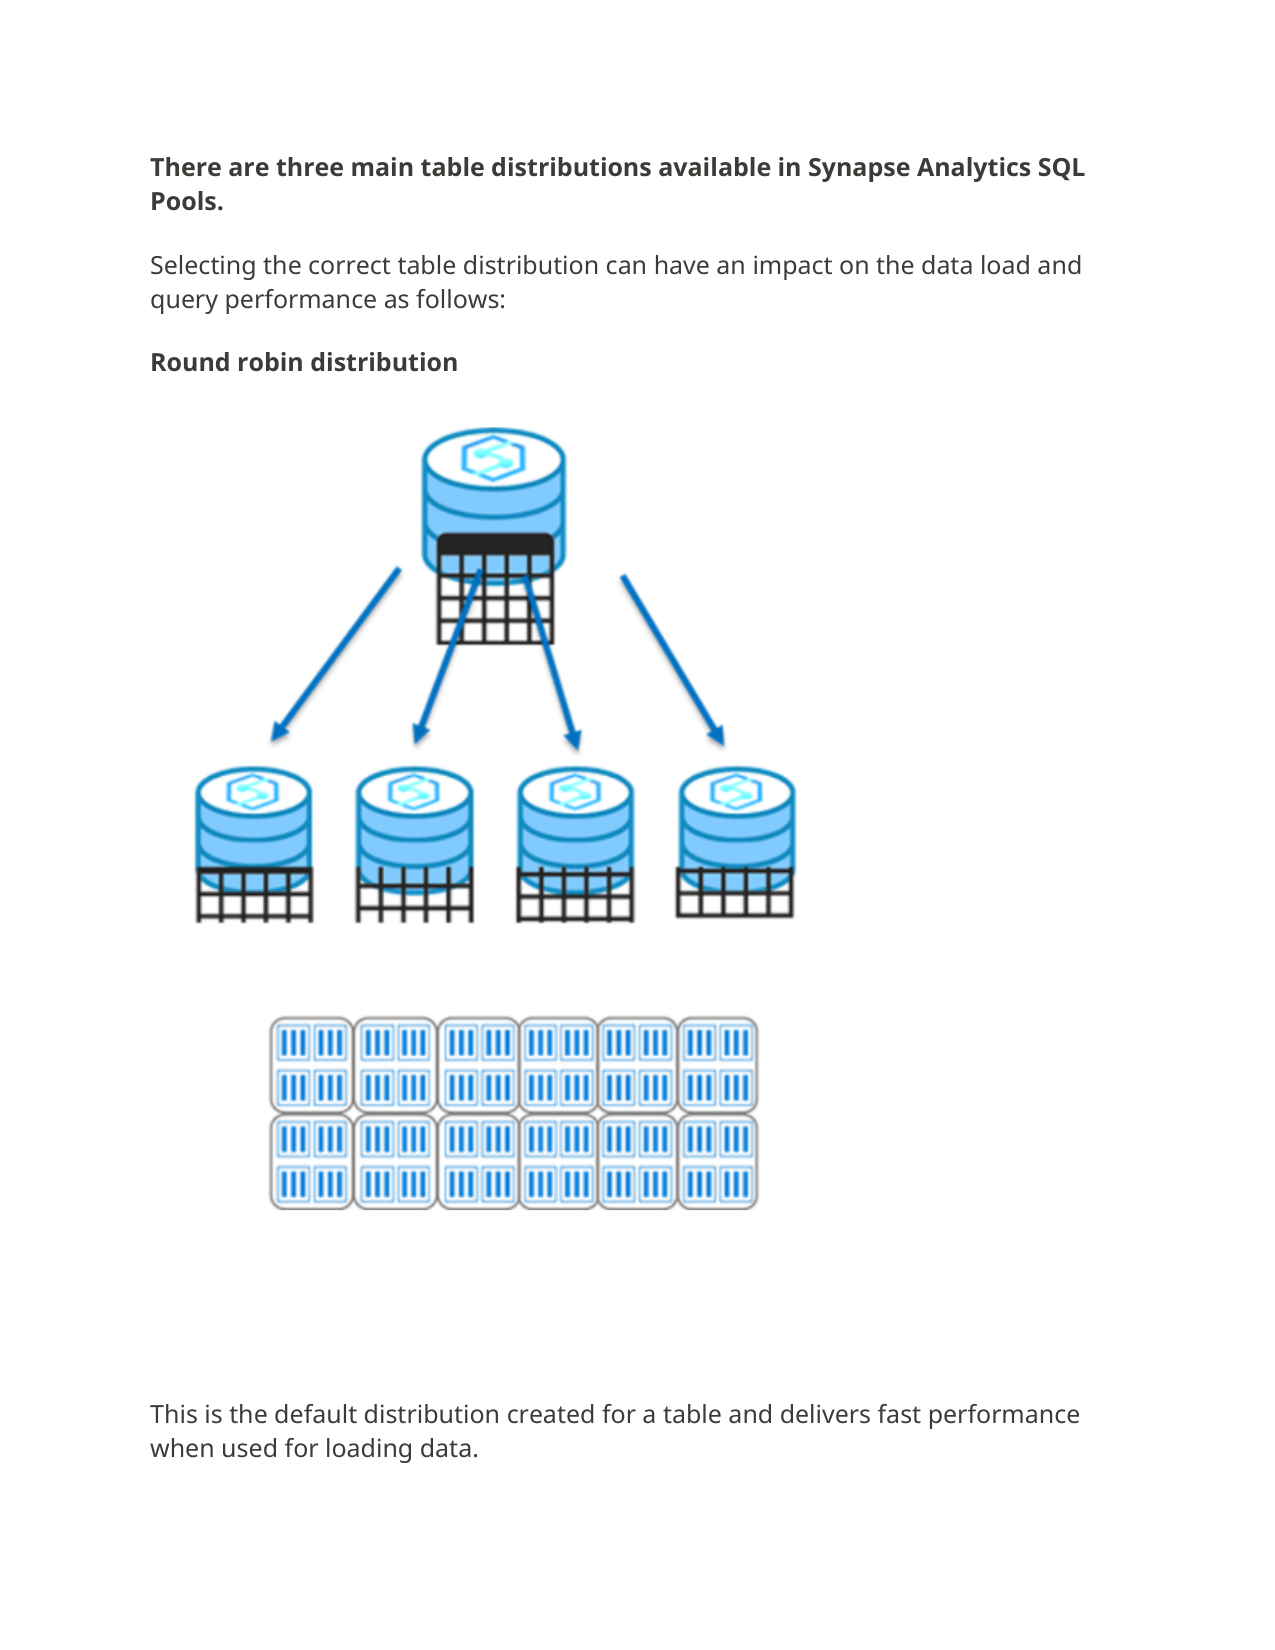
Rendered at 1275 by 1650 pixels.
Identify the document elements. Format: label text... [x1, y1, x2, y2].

text Selecting the correct table distribution can have an impact on the data load and query performance as follows: [150, 247, 1125, 315]
text There are three main table distributions available in Synapse Analytics SQL Pools. [150, 150, 1125, 218]
text Round robin distribution [150, 344, 1125, 379]
text This is the default distribution created for a table and delivers fast performance when used for loading data. [150, 1397, 1125, 1465]
picture [150, 378, 893, 1242]
